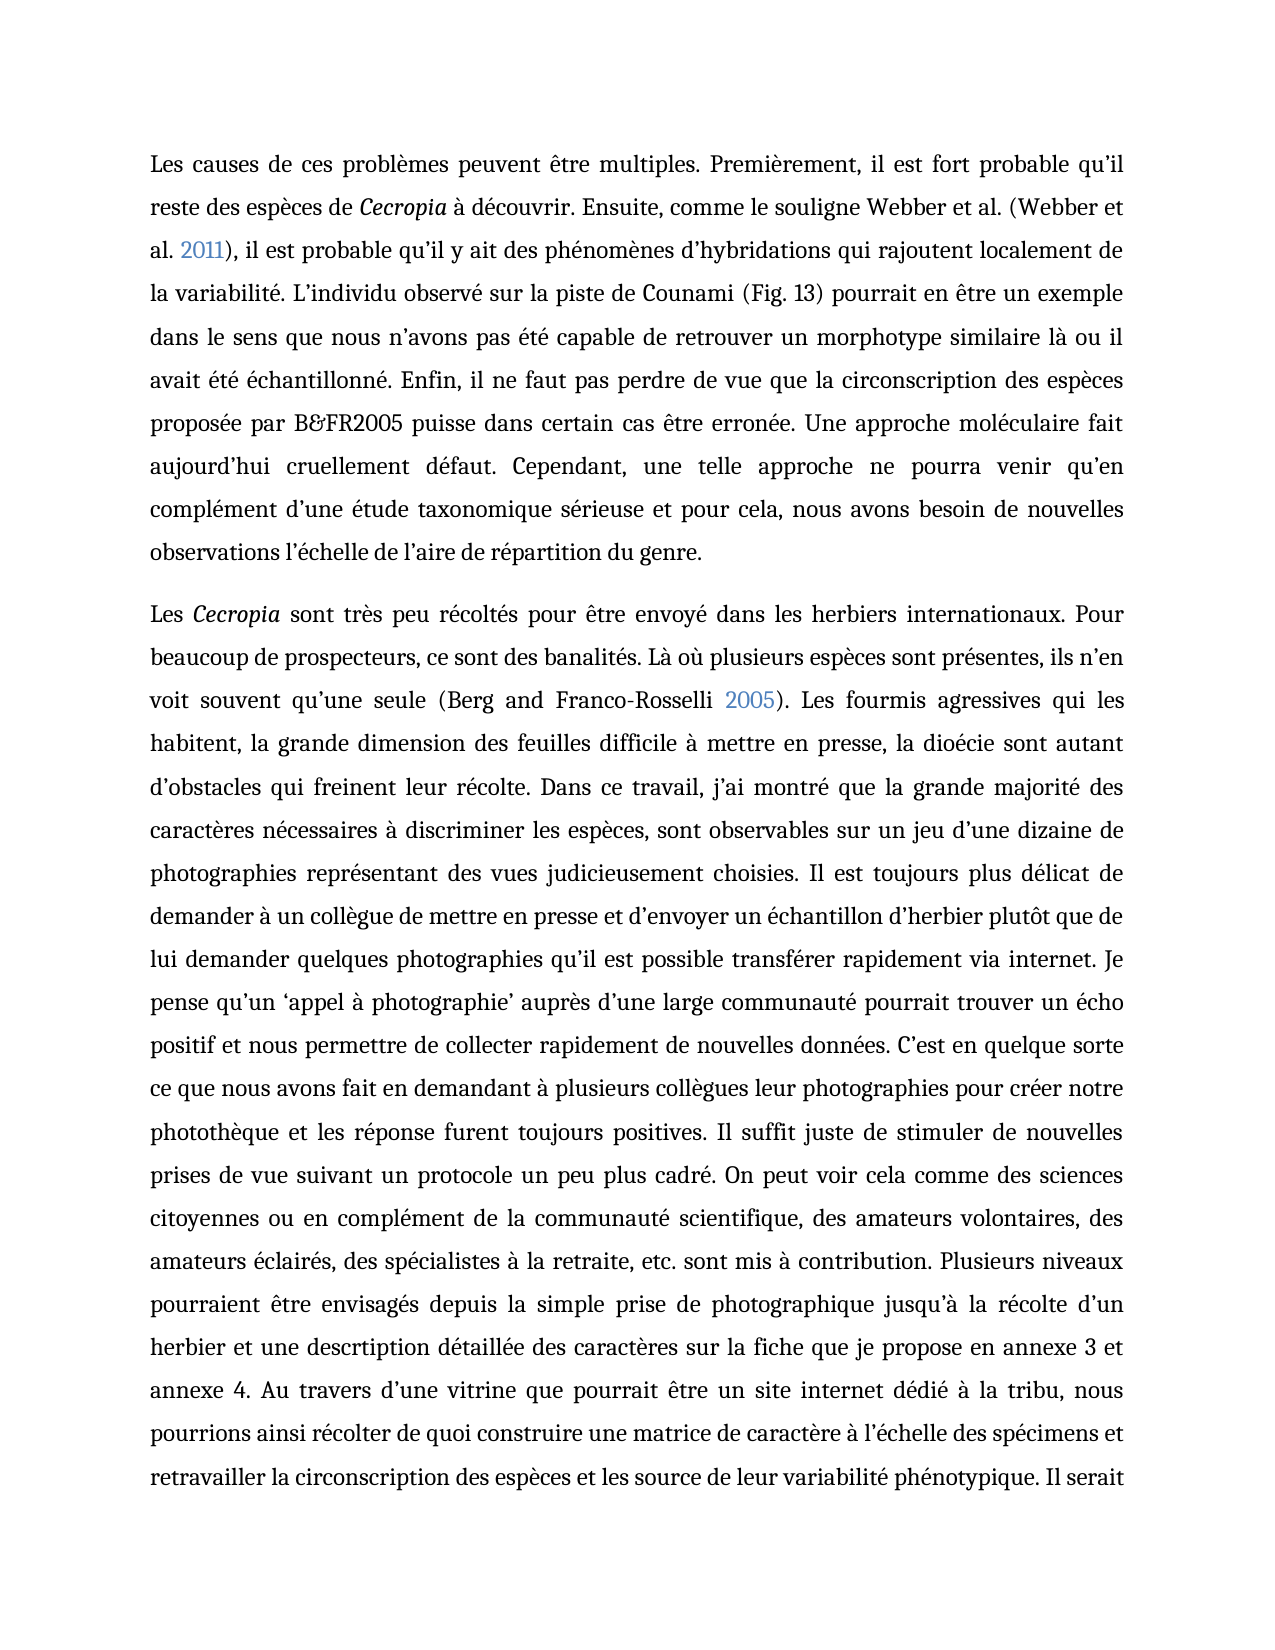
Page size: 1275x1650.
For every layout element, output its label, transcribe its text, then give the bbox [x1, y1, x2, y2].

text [150, 600, 1125, 1491]
text Les causes de ces problèmes peuvent être multiples. Premièrement, il est fort probable qu’il reste des espèces de Cecropia à découvrir. Ensuite, comme le souligne Webber et al. (Webber et al. 2011), il est probable qu’il y ait des phénomènes d’hybridations qui rajoutent localement de la variabilité. L’individu observé sur la piste de Counami (Fig. 13) pourrait en être un exemple dans le sens que nous n’avons pas été capable de retrouver un morphotype similaire là ou il avait été échantillonné. Enfin, il ne faut pas perdre de vue que la circonscription des espèces proposée par B&FR2005 puisse dans certain cas être erronée. Une approche moléculaire fait aujourd’hui cruellement défaut. Cependant, une telle approche ne pourra venir qu’en complément d’une étude taxonomique sérieuse et pour cela, nous avons besoin de nouvelles observations l’échelle de l’aire de répartition du genre. [150, 150, 1125, 567]
